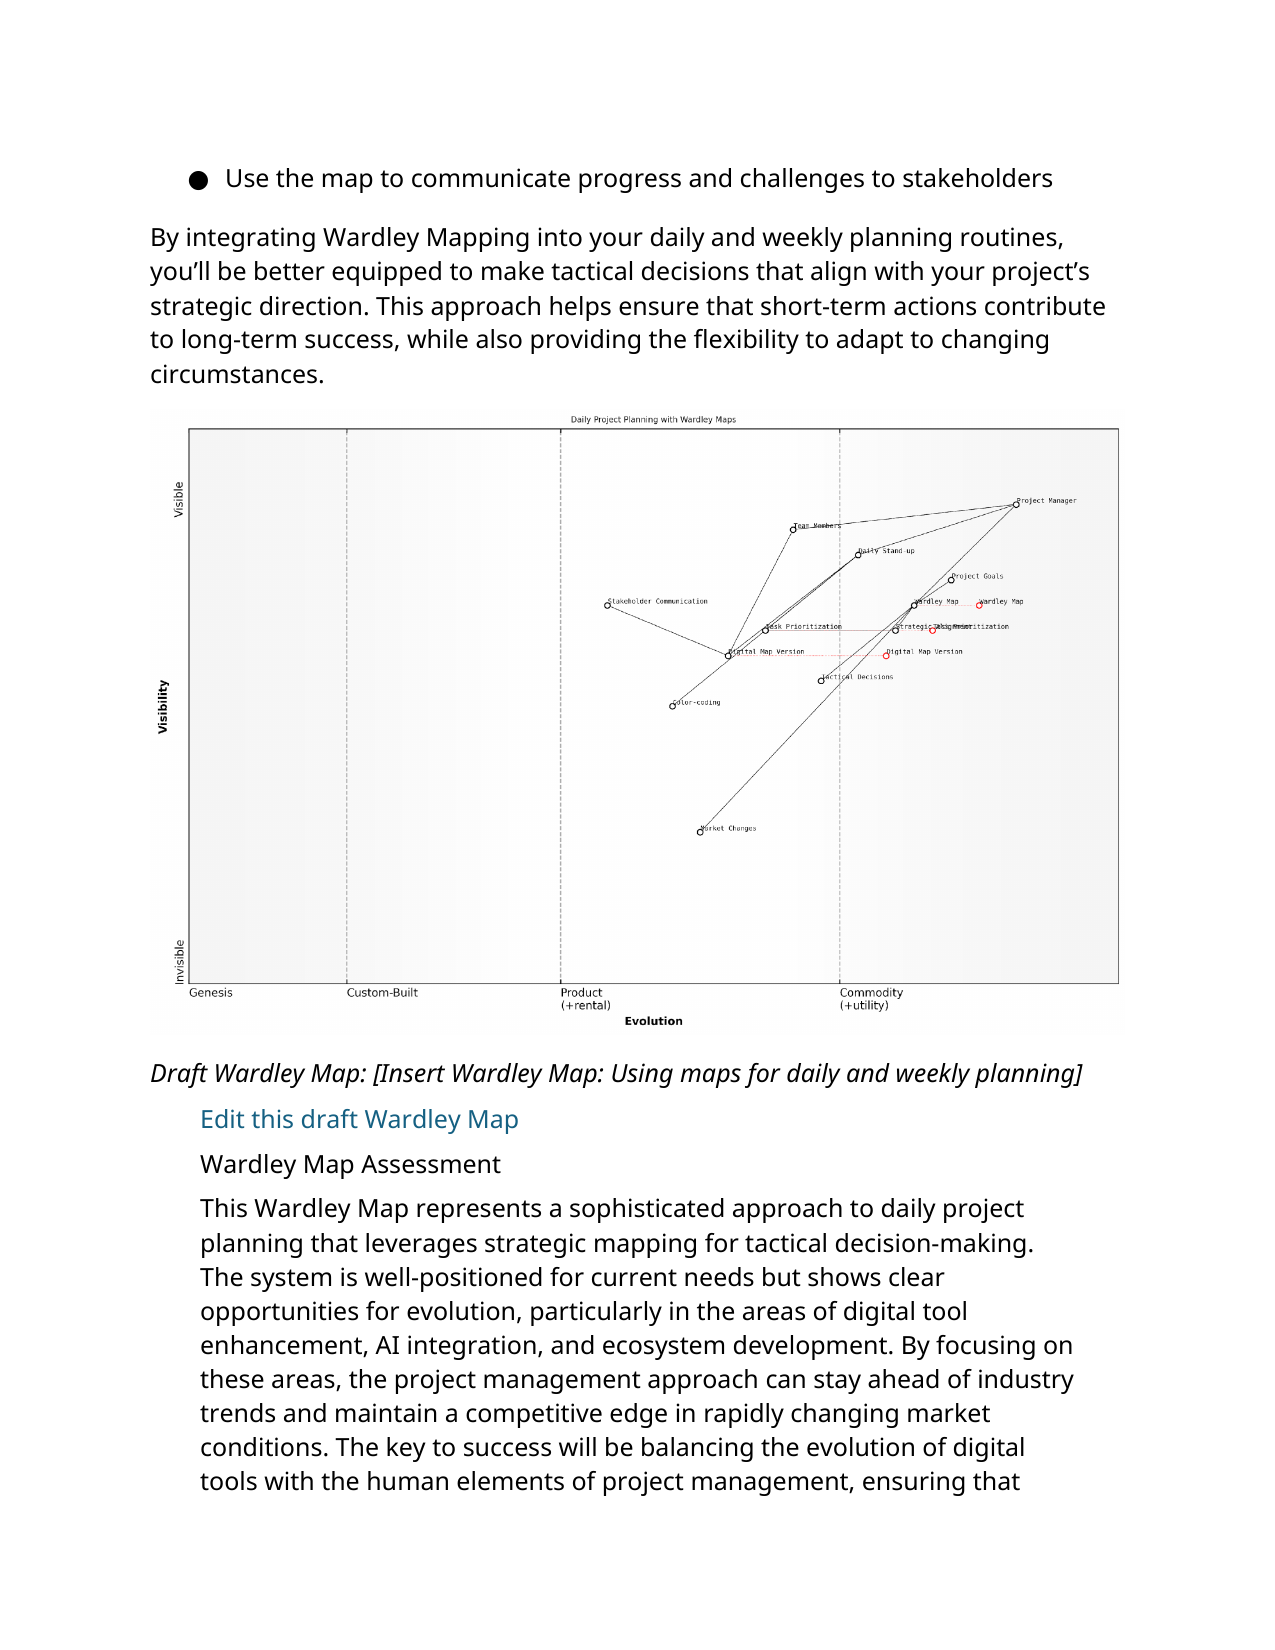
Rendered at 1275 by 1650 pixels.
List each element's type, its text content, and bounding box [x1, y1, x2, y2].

list Use the map to communicate progress and challenges to stakeholders [187, 150, 1125, 201]
text Wardley Map Assessment [200, 1147, 1075, 1181]
text Draft Wardley Map: [Insert Wardley Map: Using maps for daily and weekly planning] [150, 1056, 1125, 1090]
picture [150, 409, 1125, 1035]
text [200, 1191, 1075, 1498]
text Edit this draft Wardley Map [200, 1102, 1075, 1136]
text By integrating Wardley Mapping into your daily and weekly planning routines, you’ll be better equipped to make tactical decisions that align with your project’s strategic direction. This approach helps ensure that short-term actions contribute to long-term success, while also providing the flexibility to adapt to changing circumstances. [150, 220, 1125, 390]
